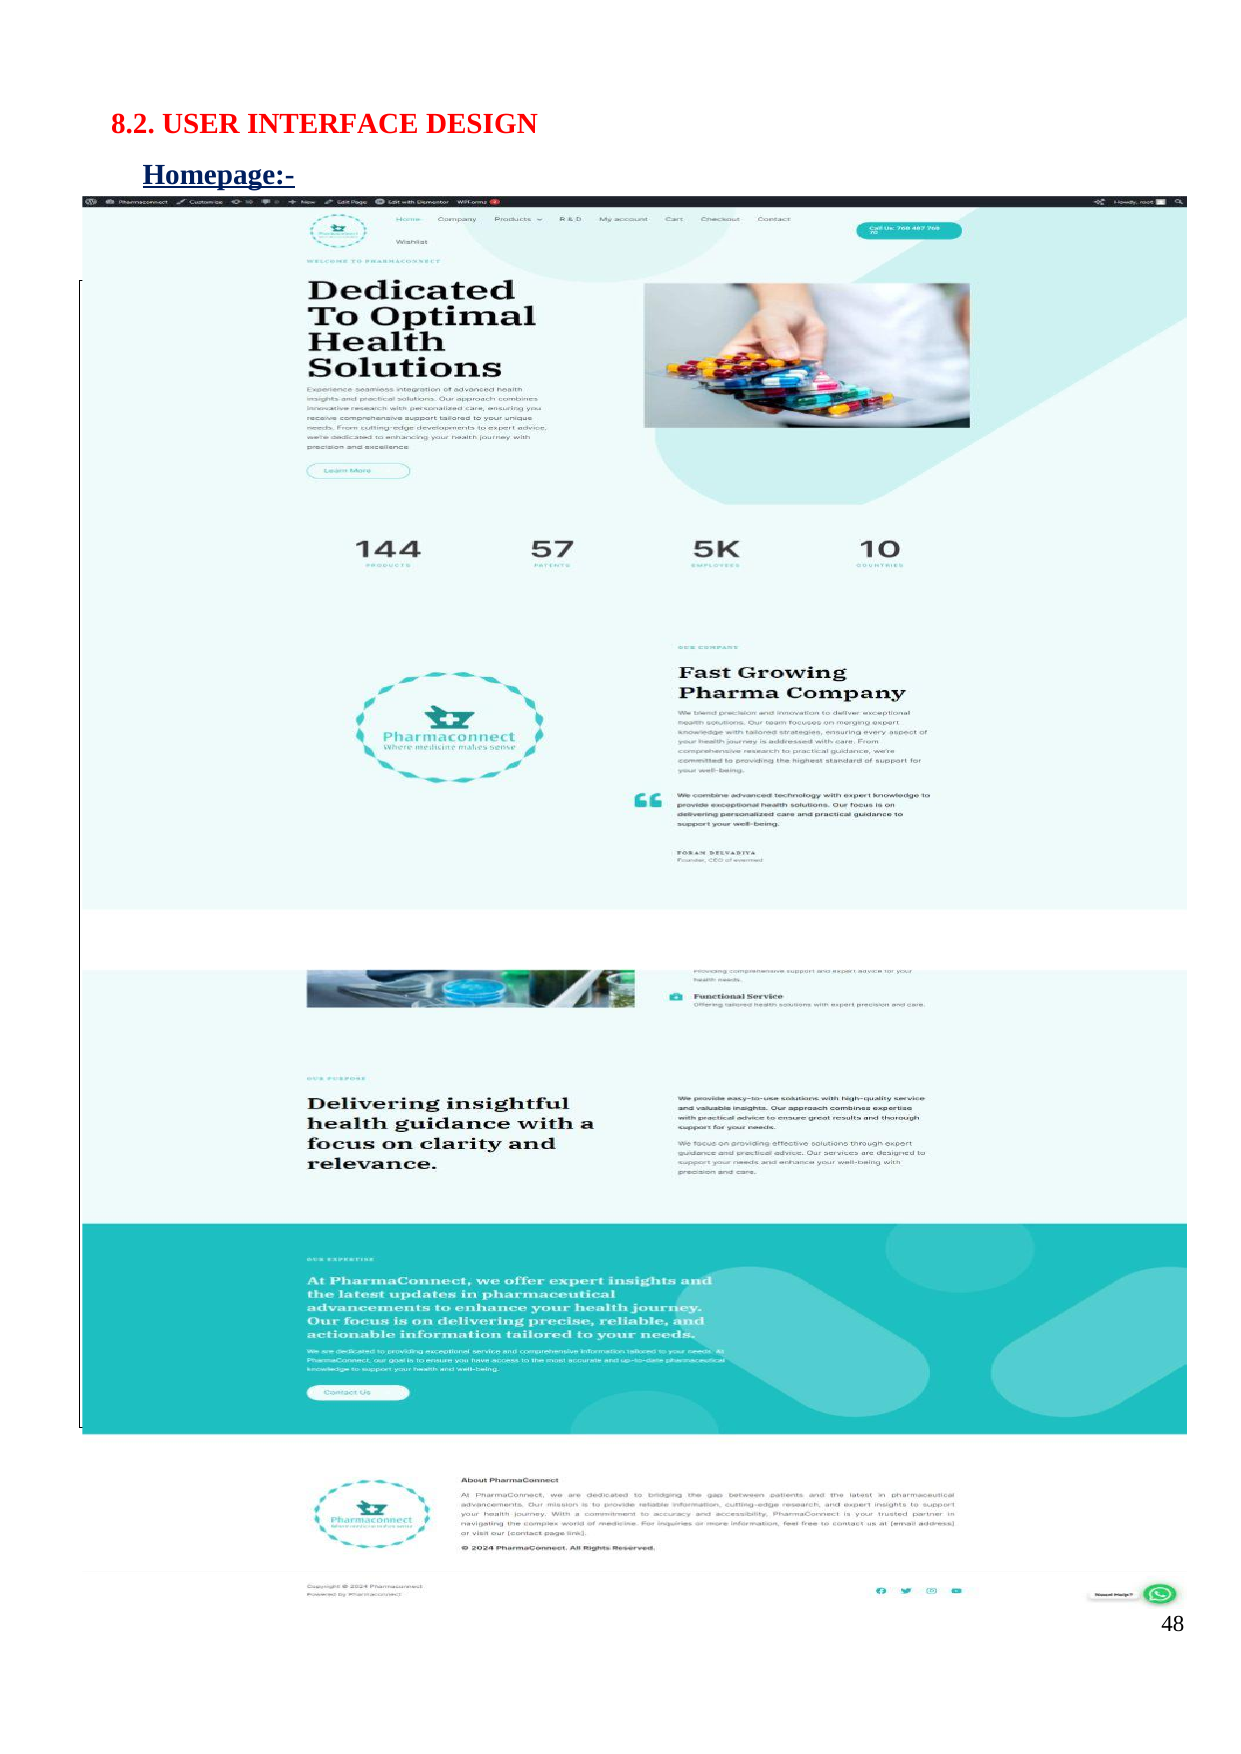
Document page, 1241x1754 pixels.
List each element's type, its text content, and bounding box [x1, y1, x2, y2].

picture [82, 196, 1187, 1609]
subtitle 8.2. USER INTERFACE DESIGN [111, 107, 1184, 140]
subtitle Homepage:- [111, 157, 1184, 191]
